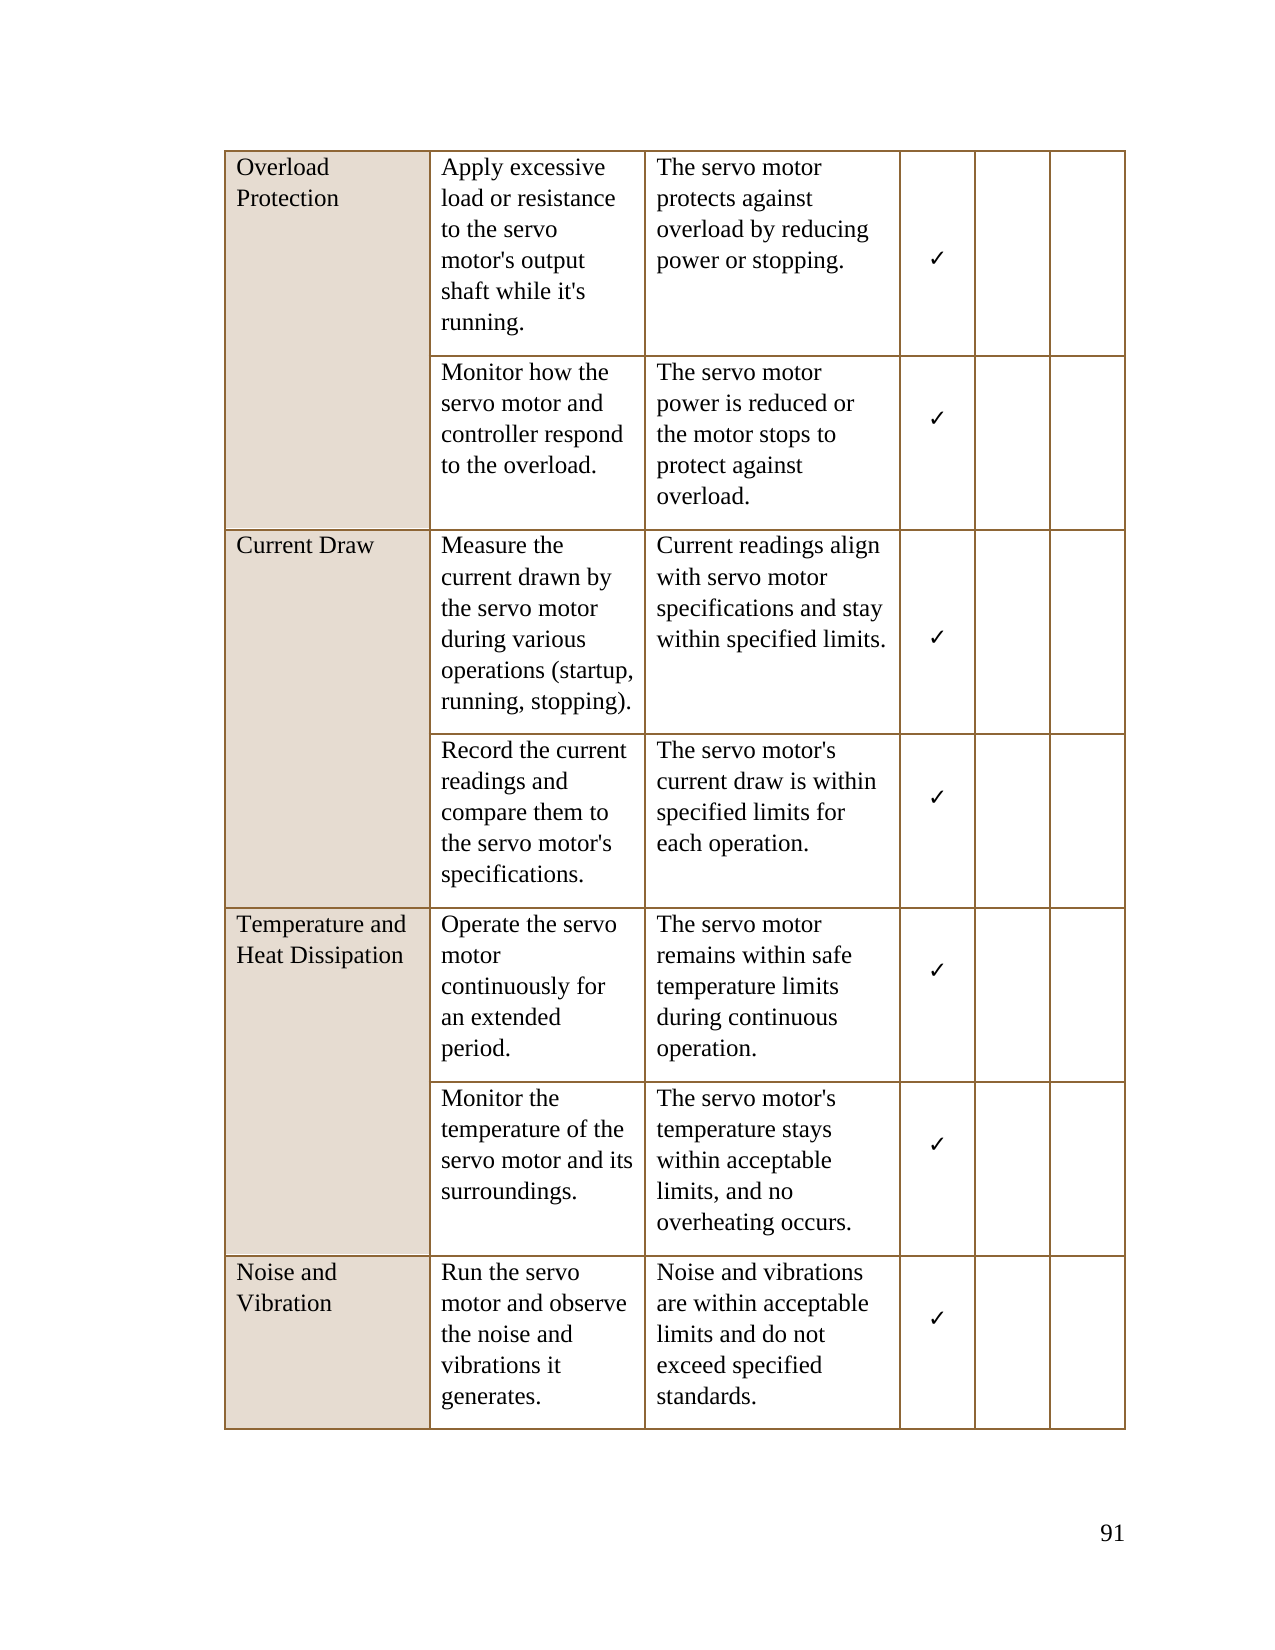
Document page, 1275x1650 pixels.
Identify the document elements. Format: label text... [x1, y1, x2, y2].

table_cell Noise and vibrations are within acceptable limits and do not exceed specified standards. [646, 1257, 899, 1428]
table_cell [1051, 1083, 1124, 1254]
table_cell The servo motor's current draw is within specified limits for each operation. [646, 735, 899, 907]
table_cell ✓ [901, 909, 974, 1081]
table_cell ✓ [901, 735, 974, 907]
table_cell ✓ [901, 357, 974, 528]
table_cell The servo motor's temperature stays within acceptable limits, and no overheating occurs. [646, 1083, 899, 1254]
table_cell Temperature and Heat Dissipation [226, 909, 429, 1254]
table_cell Record the current readings and compare them to the servo motor's specifications. [431, 735, 644, 907]
table_cell Operate the servo motor continuously for an extended period. [431, 909, 644, 1081]
table_cell [1051, 909, 1124, 1081]
table_cell ✓ [901, 1257, 974, 1428]
table_cell Current readings align with servo motor specifications and stay within specified limits. [646, 531, 899, 733]
table_cell [976, 152, 1049, 355]
table_cell Monitor how the servo motor and controller respond to the overload. [431, 357, 644, 528]
table_cell [1051, 531, 1124, 733]
table_cell [976, 1257, 1049, 1428]
table_cell Run the servo motor and observe the noise and vibrations it generates. [431, 1257, 644, 1428]
table_cell Monitor the temperature of the servo motor and its surroundings. [431, 1083, 644, 1254]
table_cell Measure the current drawn by the servo motor during various operations (startup, running, stopping). [431, 531, 644, 733]
table_cell The servo motor remains within safe temperature limits during continuous operation. [646, 909, 899, 1081]
table_cell Overload Protection [226, 152, 429, 528]
table_cell The servo motor power is reduced or the motor stops to protect against overload. [646, 357, 899, 528]
table_cell [1051, 152, 1124, 355]
table_cell ✓ [901, 152, 974, 355]
table_cell Noise and Vibration [226, 1257, 429, 1428]
table_cell [1051, 1257, 1124, 1428]
table_cell [1051, 357, 1124, 528]
table_cell [976, 531, 1049, 733]
table_cell ✓ [901, 531, 974, 733]
table_cell The servo motor protects against overload by reducing power or stopping. [646, 152, 899, 355]
table_cell [976, 357, 1049, 528]
table_cell ✓ [901, 1083, 974, 1254]
table_cell [1051, 735, 1124, 907]
table_cell Current Draw [226, 531, 429, 907]
table_cell [976, 1083, 1049, 1254]
table_cell [976, 735, 1049, 907]
table_cell [976, 909, 1049, 1081]
table_cell Apply excessive load or resistance to the servo motor's output shaft while it's running. [431, 152, 644, 355]
